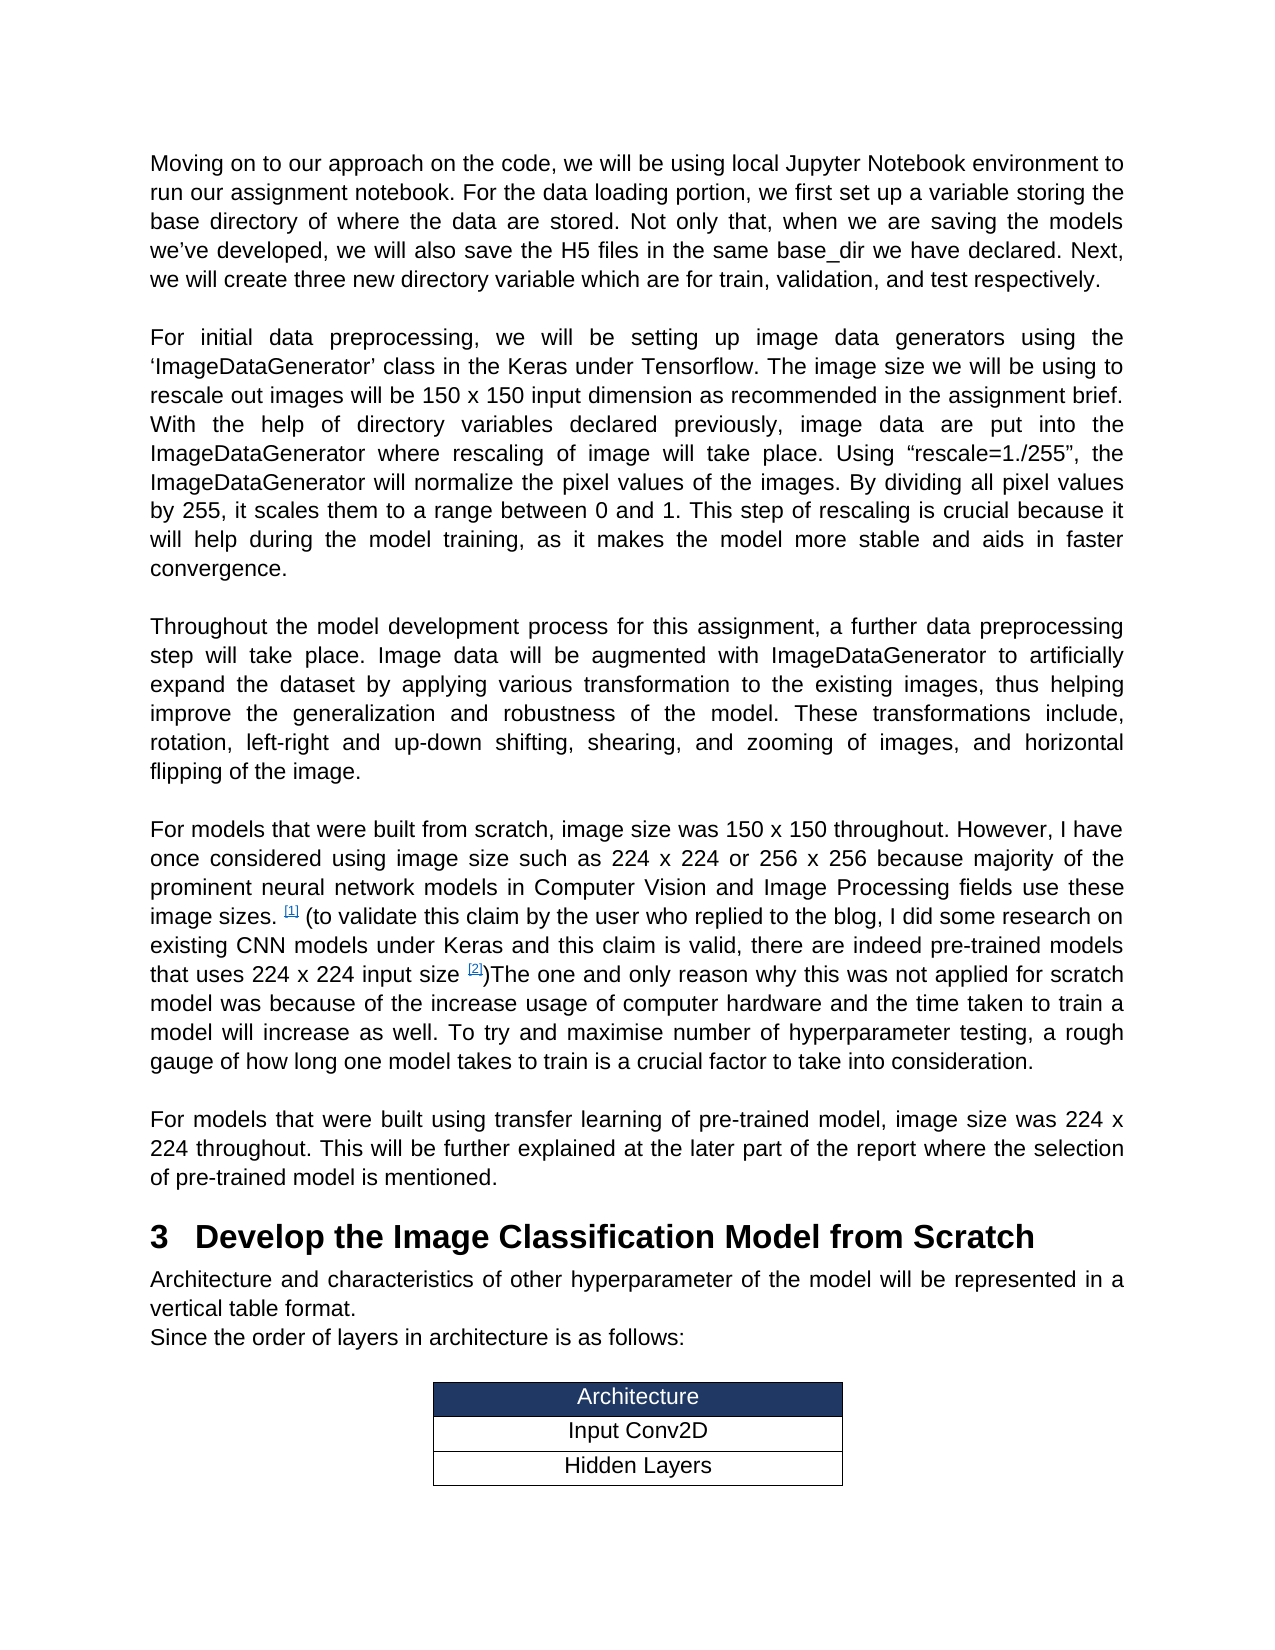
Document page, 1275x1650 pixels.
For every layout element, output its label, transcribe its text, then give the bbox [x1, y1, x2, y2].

table_cell Input Conv2D [434, 1417, 842, 1451]
text Architecture and characteristics of other hyperparameter of the model will be represented in a vertical table format. [150, 1266, 1125, 1321]
table_header Architecture [434, 1383, 842, 1416]
text For initial data preprocessing, we will be setting up image data generators using the ‘ImageDataGenerator’ class in the Keras under Tensorflow. The image size we will be using to rescale out images will be 150 x 150 input dimension as recommended in the assignment brief. With the help of directory variables declared previously, image data are put into the ImageDataGenerator where rescaling of image will take place. Using “rescale=1./255”, the ImageDataGenerator will normalize the pixel values of the images. By dividing all pixel values by 255, it scales them to a range between 0 and 1. This step of rescaling is crucial because it will help during the model training, as it makes the model more stable and aids in faster convergence. [150, 324, 1125, 582]
text Moving on to our approach on the code, we will be using local Jupyter Notebook environment to run our assignment notebook. For the data loading portion, we first set up a variable storing the base directory of where the data are stored. Not only that, when we are saving the models we’ve developed, we will also save the H5 files in the same base_dir we have declared. Next, we will create three new directory variable which are for train, validation, and test respectively. [150, 150, 1125, 292]
table_cell Hidden Layers [434, 1452, 842, 1485]
text For models that were built from scratch, image size was 150 x 150 throughout. However, I have once considered using image size such as 224 x 224 or 256 x 256 because majority of the prominent neural network models in Computer Vision and Image Processing fields use these image sizes. [1] (to validate this claim by the user who replied to the blog, I did some research on existing CNN models under Keras and this claim is valid, there are indeed pre-trained models that uses 224 x 224 input size [2])The one and only reason why this was not applied for scratch model was because of the increase usage of computer hardware and the time taken to train a model will increase as well. To try and maximise number of hyperparameter testing, a rough gauge of how long one model takes to train is a crucial factor to take into consideration. [150, 816, 1125, 1074]
subtitle Develop the Image Classification Model from Scratch [150, 1217, 1125, 1256]
text For models that were built using transfer learning of pre-trained model, image size was 224 x 224 throughout. This will be further explained at the later part of the report where the selection of pre-trained model is mentioned. [150, 1106, 1125, 1190]
text Throughout the model development process for this assignment, a further data preprocessing step will take place. Image data will be augmented with ImageDataGenerator to artificially expand the dataset by applying various transformation to the existing images, thus helping improve the generalization and robustness of the model. These transformations include, rotation, left-right and up-down shifting, shearing, and zooming of images, and horizontal flipping of the image. [150, 613, 1125, 784]
text Since the order of layers in architecture is as follows: [150, 1324, 1125, 1350]
